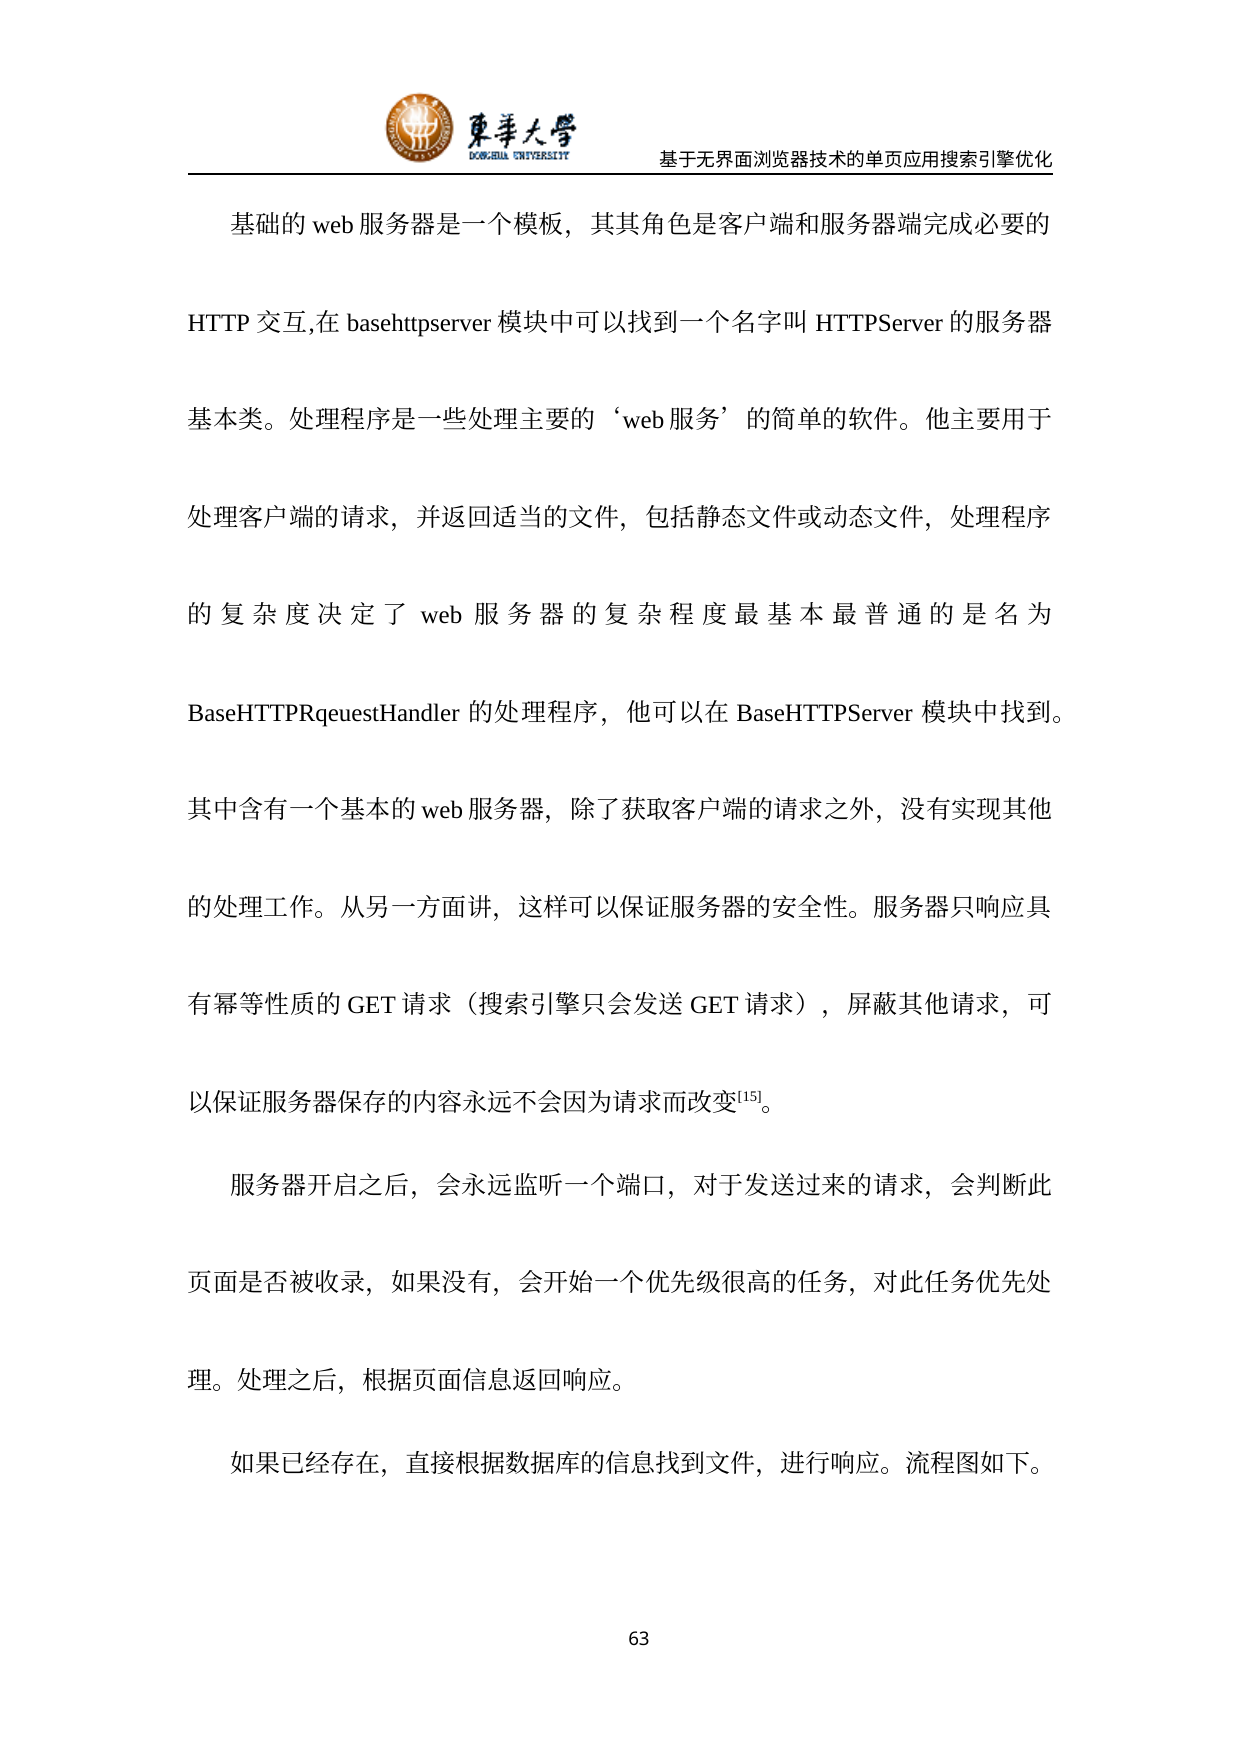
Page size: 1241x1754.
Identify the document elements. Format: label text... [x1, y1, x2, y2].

text 基础的web服务器是一个模板，其其角色是客户端和服务器端完成必要的HTTP交互,在basehttpserver模块中可以找到一个名字叫HTTPServer的服务器基本类。处理程序是一些处理主要的‘web服务’的简单的软件。他主要用于处理客户端的请求，并返回适当的文件，包括静态文件或动态文件，处理程序的复杂度决定了web服务器的复杂程度最基本最普通的是名为BaseHTTPRqeuestHandler 的处理程序，他可以在BaseHTTPServer 模块中找到。其中含有一个基本的web服务器，除了获取客户端的请求之外，没有实现其他的处理工作。从另一方面讲，这样可以保证服务器的安全性。服务器只响应具有幂等性质的GET请求（搜索引擎只会发送GET请求），屏蔽其他请求，可以保证服务器保存的内容永远不会因为请求而改变[15]。 [187, 191, 1053, 1133]
picture [382, 88, 581, 166]
text 服务器开启之后，会永远监听一个端口，对于发送过来的请求，会判断此页面是否被收录，如果没有，会开始一个优先级很高的任务，对此任务优先处理。处理之后，根据页面信息返回响应。 [187, 1151, 1053, 1411]
text 如果已经存在，直接根据数据库的信息找到文件，进行响应。流程图如下。 [187, 1429, 1053, 1494]
